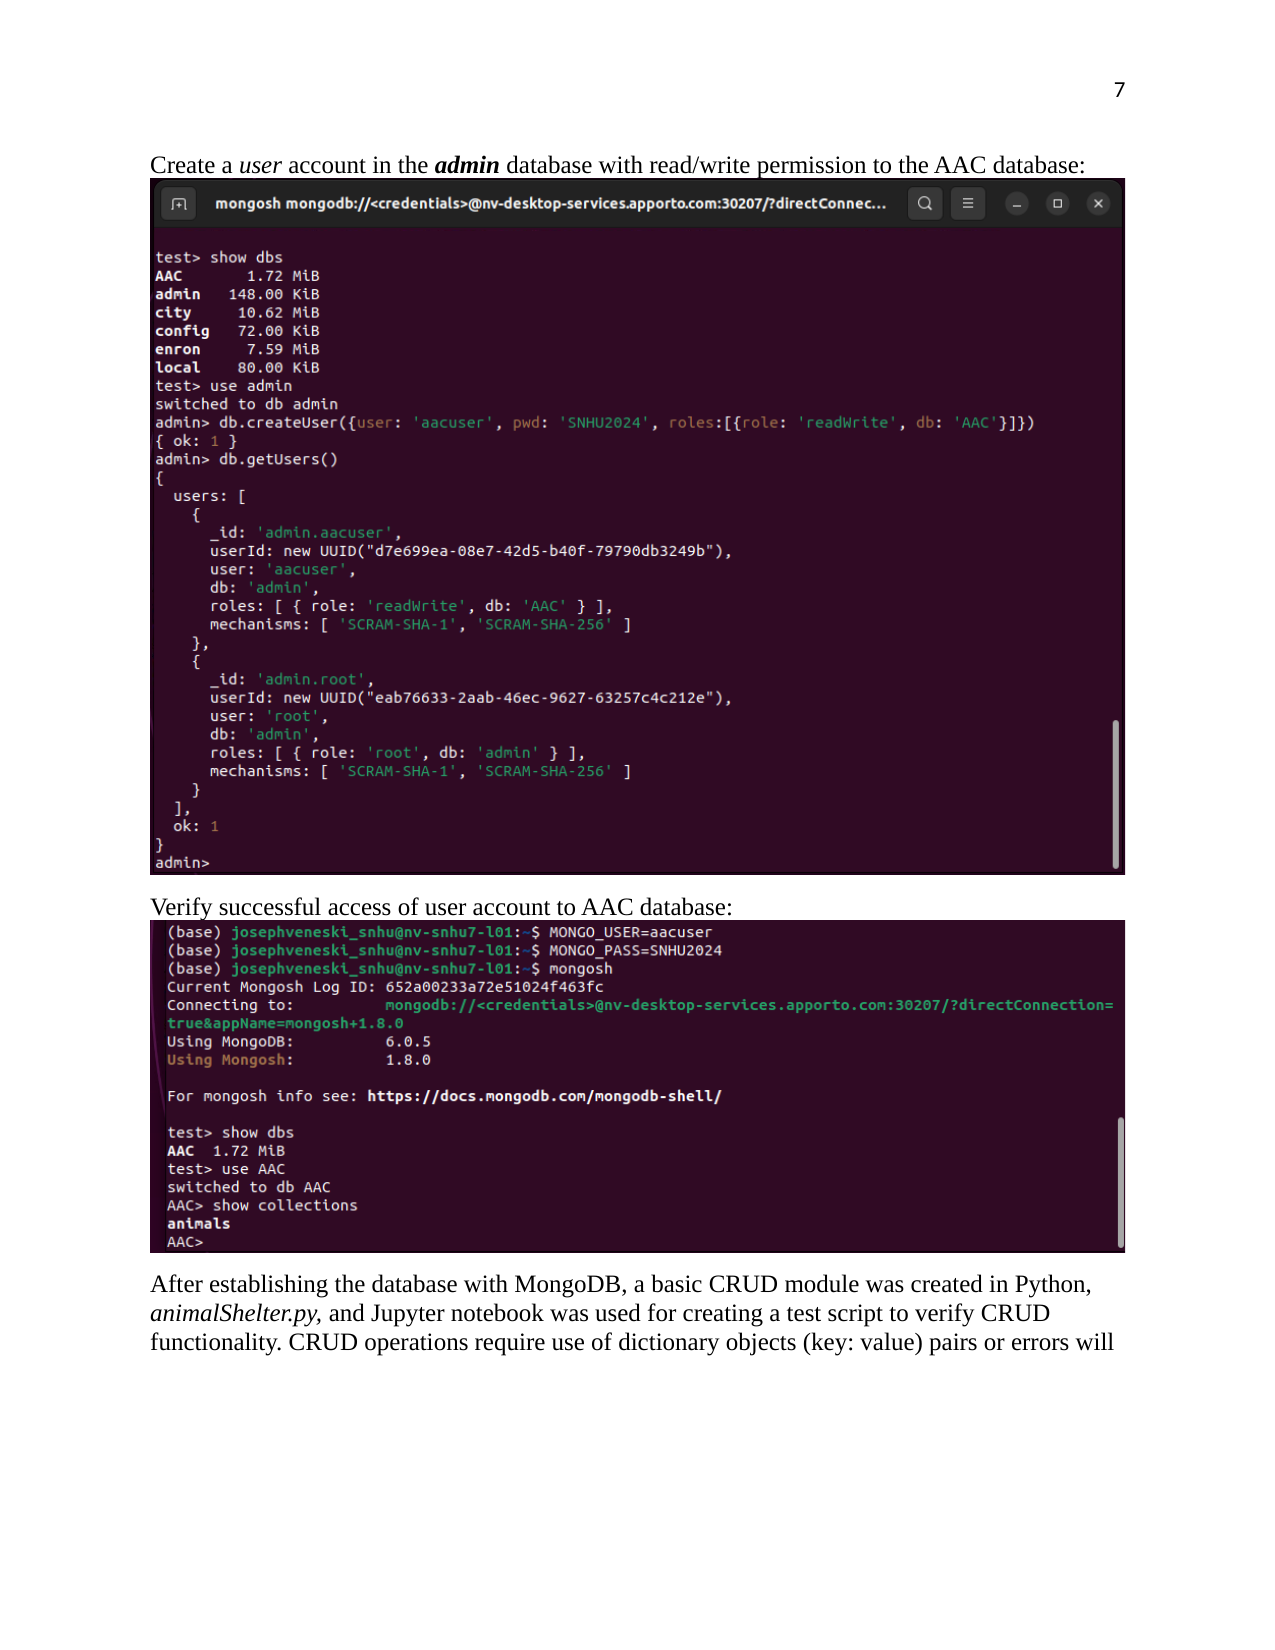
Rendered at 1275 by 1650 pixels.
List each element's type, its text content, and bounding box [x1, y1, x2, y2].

picture [150, 920, 1125, 1253]
text Create a user account in the admin database with read/write permission to the AAC database: [150, 150, 1125, 178]
picture [150, 178, 1125, 875]
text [150, 1269, 1125, 1356]
text Verify successful access of user account to AAC database: [150, 892, 1125, 920]
